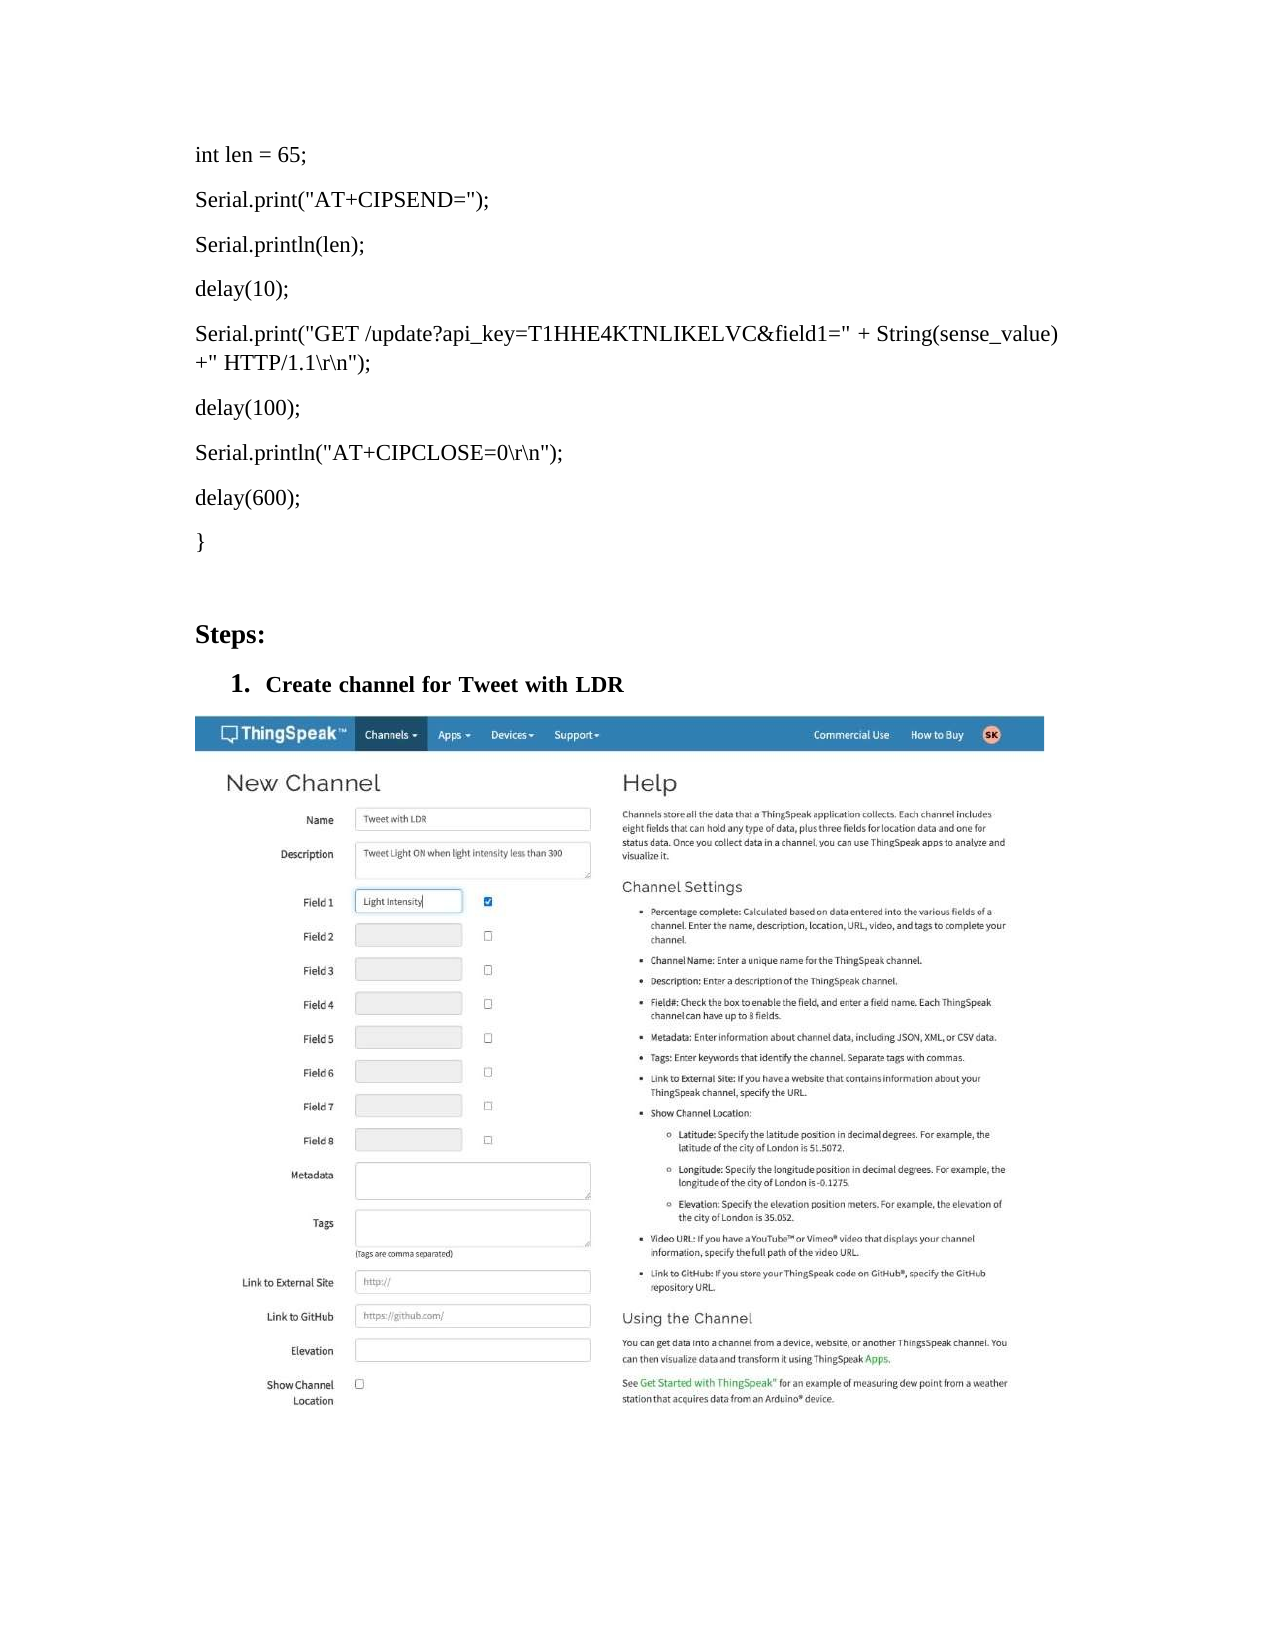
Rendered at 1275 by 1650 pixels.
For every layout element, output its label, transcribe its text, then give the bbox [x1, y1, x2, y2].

text delay(100); Serial.println("AT+CIPCLOSE=0\r\n"); delay(600); [195, 394, 594, 510]
text } [195, 528, 1125, 554]
text delay(10); [195, 276, 1125, 301]
text Serial.print("GET /update?api_key=T1HHE4KTNLIKELVC&field1=" + String(sense_value)+" HTTP/1.1\r\n"); [195, 320, 1067, 375]
text Steps: [195, 618, 1125, 649]
subtitle Create channel for Tweet with LDR [230, 667, 1125, 699]
text int len = 65; Serial.print("AT+CIPSEND="); Serial.println(len); [195, 141, 521, 257]
picture [195, 715, 1045, 1406]
